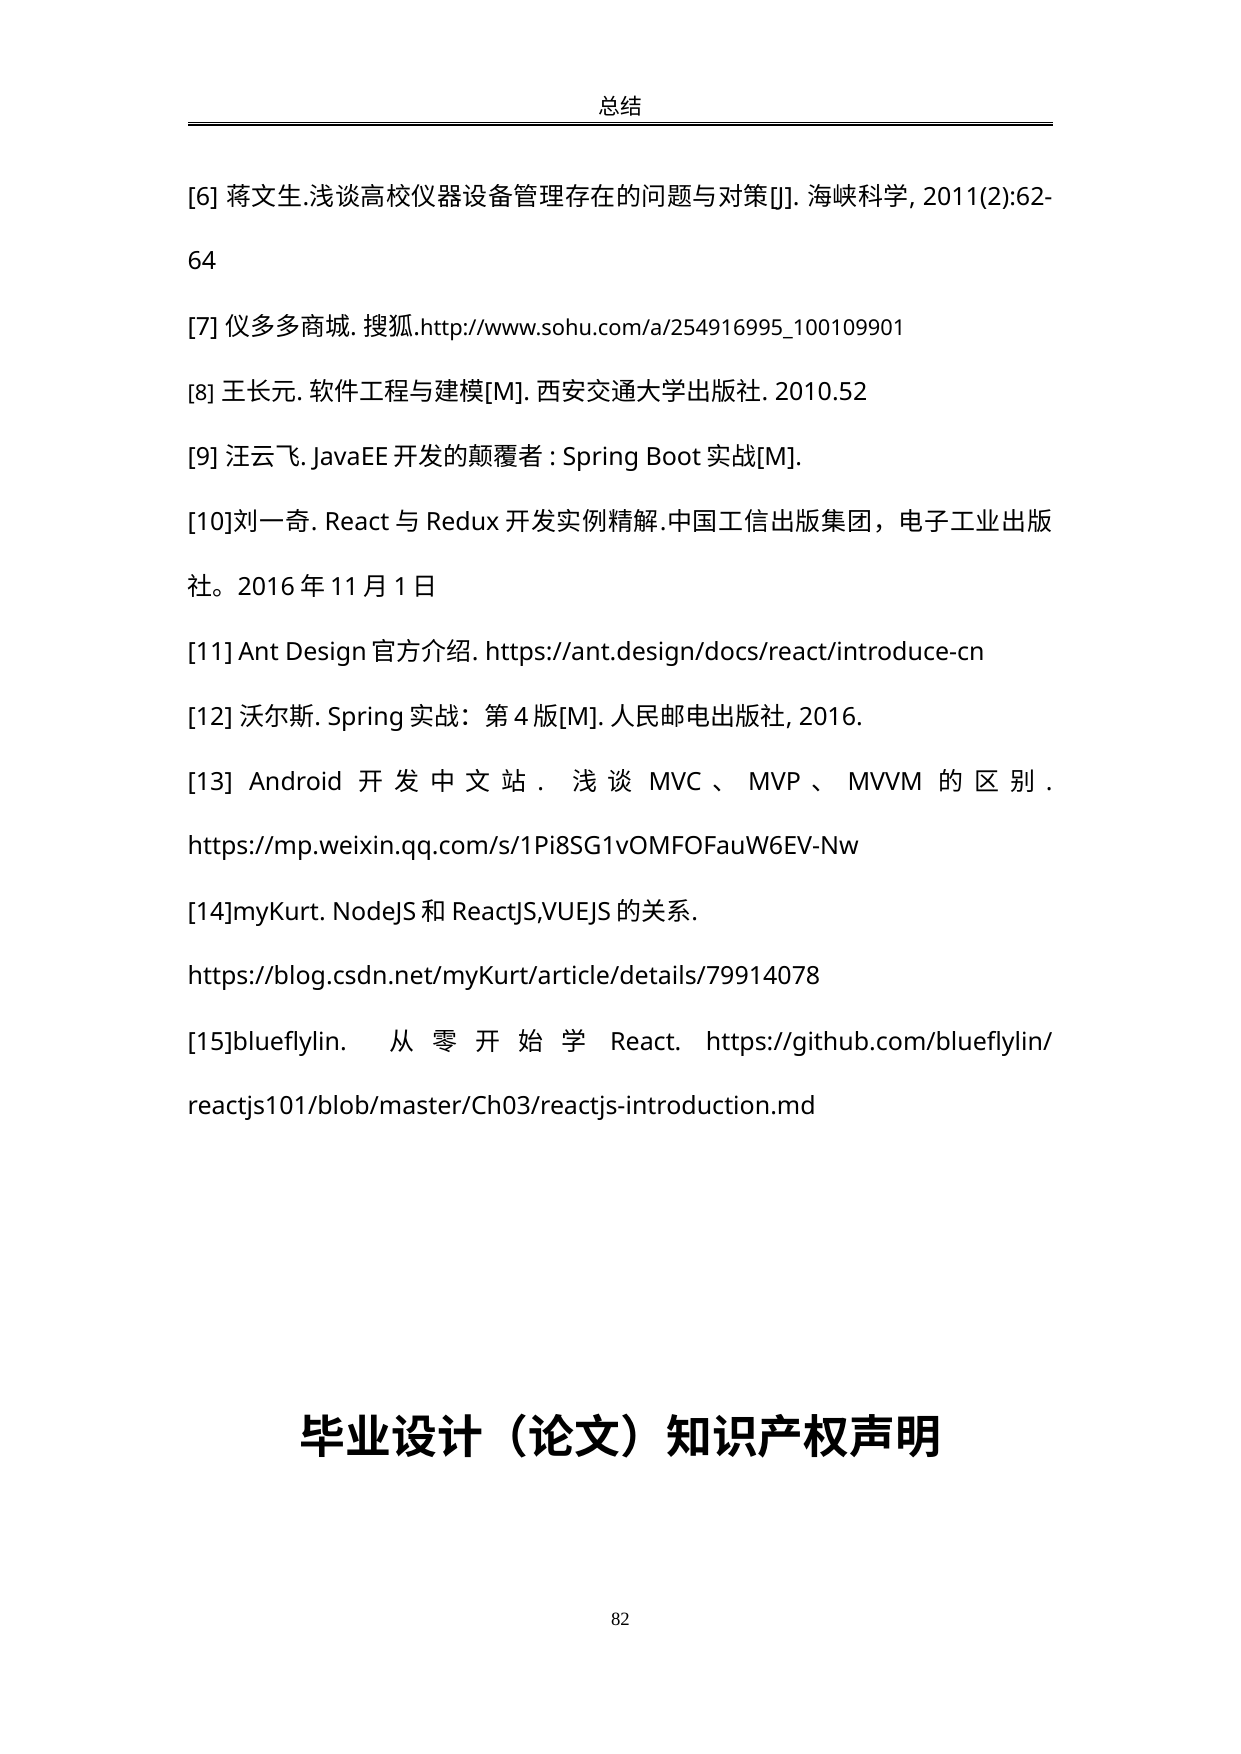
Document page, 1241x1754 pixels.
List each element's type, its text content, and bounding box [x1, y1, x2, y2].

text [6] 蒋文生.浅谈高校仪器设备管理存在的问题与对策[J]. 海峡科学, 2011(2):62-64 [187, 162, 1053, 292]
text [7] 仪多多商城. 搜狐.http://www.sohu.com/a/254916995_100109901 [187, 292, 1053, 357]
text [8] 王长元. 软件工程与建模[M]. 西安交通大学出版社. 2010.52 [187, 357, 1053, 422]
text [13] Android开发中文站. 浅谈MVC、MVP、MVVM的区别. https://mp.weixin.qq.com/s/1Pi8SG1vOMFOFauW6EV-Nw [187, 747, 1053, 877]
text [10]刘一奇. React与Redux开发实例精解.中国工信出版集团，电子工业出版社。2016年11月1日 [187, 487, 1053, 617]
text [15]blueflylin. 从零开始学React. https://github.com/blueflylin/ reactjs101/blob/master/Ch03/reactjs-introduction.md [187, 1007, 1053, 1137]
text [11] Ant Design官方介绍. https://ant.design/docs/react/introduce-cn [187, 617, 1053, 682]
subtitle 毕业设计（论文）知识产权声明 [187, 1385, 1053, 1482]
text [14]myKurt. NodeJS和ReactJS,VUEJS的关系.https://blog.csdn.net/myKurt/article/details/79914078 [187, 877, 1053, 1007]
text [9] 汪云飞. JavaEE开发的颠覆者 : Spring Boot实战[M]. [187, 422, 1053, 487]
text [12] 沃尔斯. Spring实战：第4版[M]. 人民邮电出版社, 2016. [187, 682, 1053, 747]
